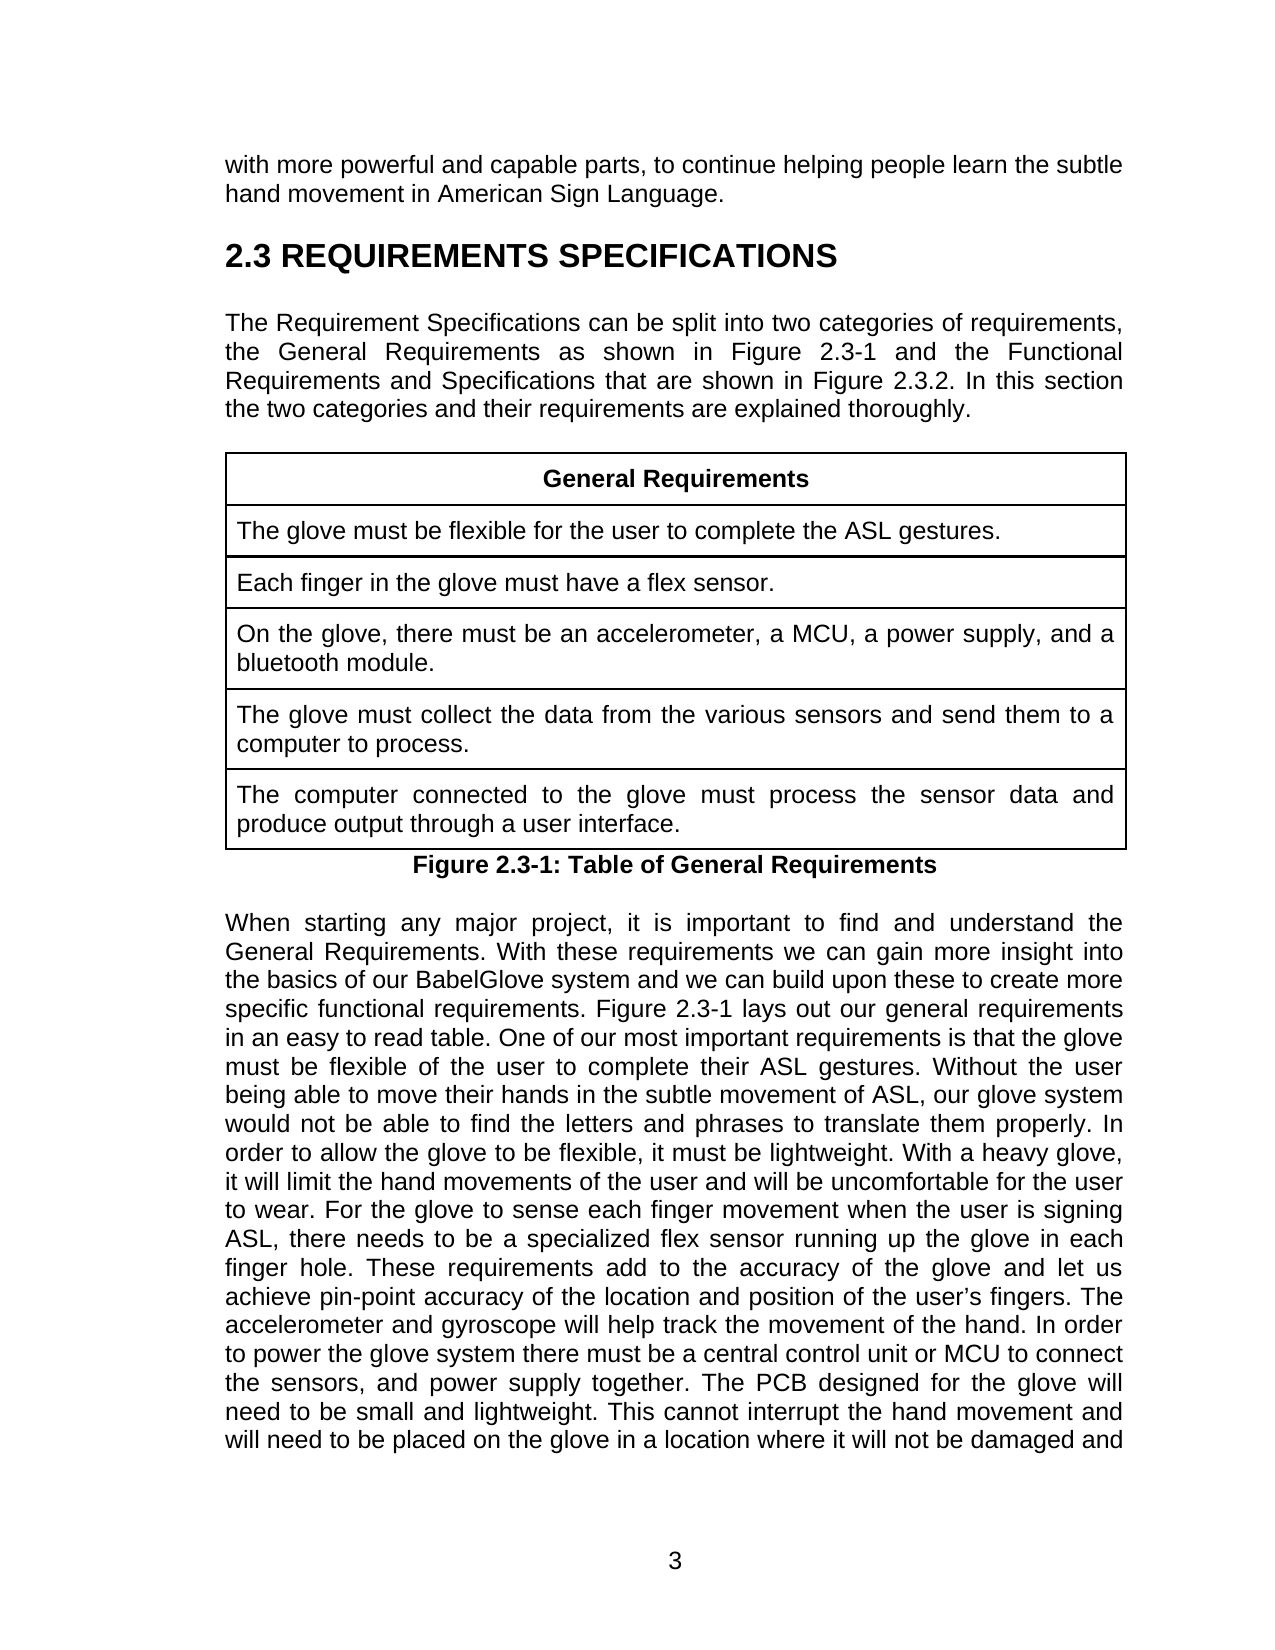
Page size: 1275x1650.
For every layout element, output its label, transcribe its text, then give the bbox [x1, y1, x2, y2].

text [225, 908, 1125, 1454]
table_cell Each finger in the glove must have a flex sensor. [227, 558, 1125, 607]
subtitle 2.3 REQUIREMENTS SPECIFICATIONS [225, 236, 1125, 275]
table_cell On the glove, there must be an accelerometer, a MCU, a power supply, and a bluetooth module. [227, 609, 1125, 687]
table_header General Requirements [227, 454, 1125, 504]
table_cell The glove must collect the data from the various sensors and send them to a computer to process. [227, 690, 1125, 768]
table_cell The glove must be flexible for the user to complete the ASL gestures. [227, 506, 1125, 555]
text The Requirement Specifications can be split into two categories of requirements, the General Requirements as shown in Figure 2.3-1 and the Functional Requirements and Specifications that are shown in Figure 2.3.2. In this section the two categories and their requirements are explained thoroughly. [225, 308, 1125, 423]
text Figure 2.3-1: Table of General Requirements [225, 850, 1125, 879]
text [225, 150, 1125, 207]
table_cell The computer connected to the glove must process the sensor data and produce output through a user interface. [227, 770, 1125, 848]
